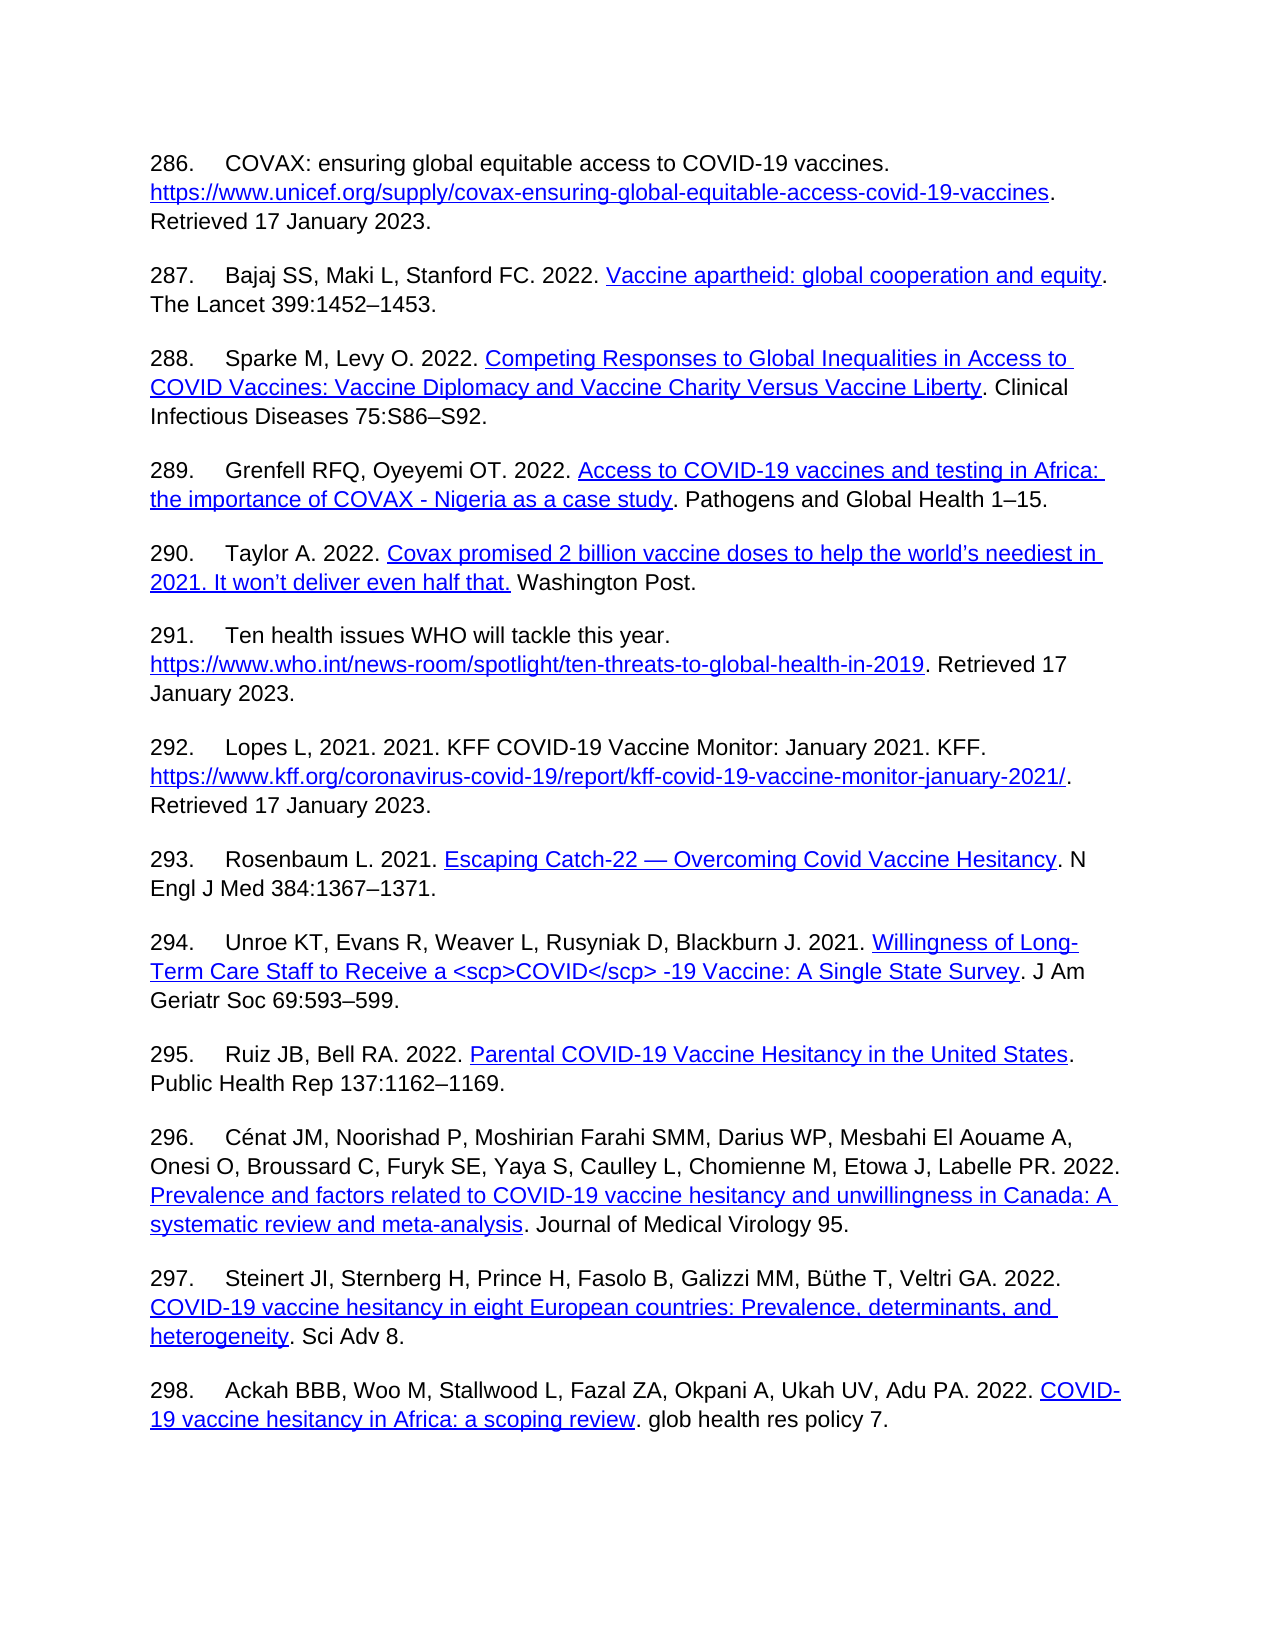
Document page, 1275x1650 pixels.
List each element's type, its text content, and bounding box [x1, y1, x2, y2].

text 293. Rosenbaum L. 2021. Escaping Catch-22 — Overcoming Covid Vaccine Hesitancy. N Engl J Med 384:1367–1371. [150, 846, 1125, 902]
text 298. Ackah BBB, Woo M, Stallwood L, Fazal ZA, Okpani A, Ukah UV, Adu PA. 2022. COVID-19 vaccine hesitancy in Africa: a scoping review. glob health res policy 7. [150, 1377, 1125, 1432]
text 290. Taylor A. 2022. Covax promised 2 billion vaccine doses to help the world’s neediest in 2021. It won’t deliver even half that. Washington Post. [150, 539, 1125, 595]
text 292. Lopes L, 2021. 2021. KFF COVID-19 Vaccine Monitor: January 2021. KFF. https://www.kff.org/coronavirus-covid-19/report/kff-covid-19-vaccine-monitor-january-2021/. Retrieved 17 January 2023. [150, 734, 1125, 819]
text 291. Ten health issues WHO will tackle this year. https://www.who.int/news-room/spotlight/ten-threats-to-global-health-in-2019. Retrieved 17 January 2023. [150, 622, 1125, 707]
text 294. Unroe KT, Evans R, Weaver L, Rusyniak D, Blackburn J. 2021. Willingness of Long‐Term Care Staff to Receive a <scp>COVID</scp> ‐19 Vaccine: A Single State Survey. J Am Geriatr Soc 69:593–599. [150, 929, 1125, 1013]
text 295. Ruiz JB, Bell RA. 2022. Parental COVID-19 Vaccine Hesitancy in the United States. Public Health Rep 137:1162–1169. [150, 1041, 1125, 1096]
text 289. Grenfell RFQ, Oyeyemi OT. 2022. Access to COVID-19 vaccines and testing in Africa: the importance of COVAX - Nigeria as a case study. Pathogens and Global Health 1–15. [150, 457, 1125, 512]
text 288. Sparke M, Levy O. 2022. Competing Responses to Global Inequalities in Access to COVID Vaccines: Vaccine Diplomacy and Vaccine Charity Versus Vaccine Liberty. Clinical Infectious Diseases 75:S86–S92. [150, 345, 1125, 429]
text 297. Steinert JI, Sternberg H, Prince H, Fasolo B, Galizzi MM, Büthe T, Veltri GA. 2022. COVID-19 vaccine hesitancy in eight European countries: Prevalence, determinants, and heterogeneity. Sci Adv 8. [150, 1265, 1125, 1349]
text 296. Cénat JM, Noorishad P, Moshirian Farahi SMM, Darius WP, Mesbahi El Aouame A, Onesi O, Broussard C, Furyk SE, Yaya S, Caulley L, Chomienne M, Etowa J, Labelle PR. 2022. Prevalence and factors related to COVID‐19 vaccine hesitancy and unwillingness in Canada: A systematic review and meta‐analysis. Journal of Medical Virology 95. [150, 1124, 1125, 1237]
text 287. Bajaj SS, Maki L, Stanford FC. 2022. Vaccine apartheid: global cooperation and equity. The Lancet 399:1452–1453. [150, 262, 1125, 317]
text 286. COVAX: ensuring global equitable access to COVID-19 vaccines. https://www.unicef.org/supply/covax-ensuring-global-equitable-access-covid-19-vaccines. Retrieved 17 January 2023. [150, 150, 1125, 234]
